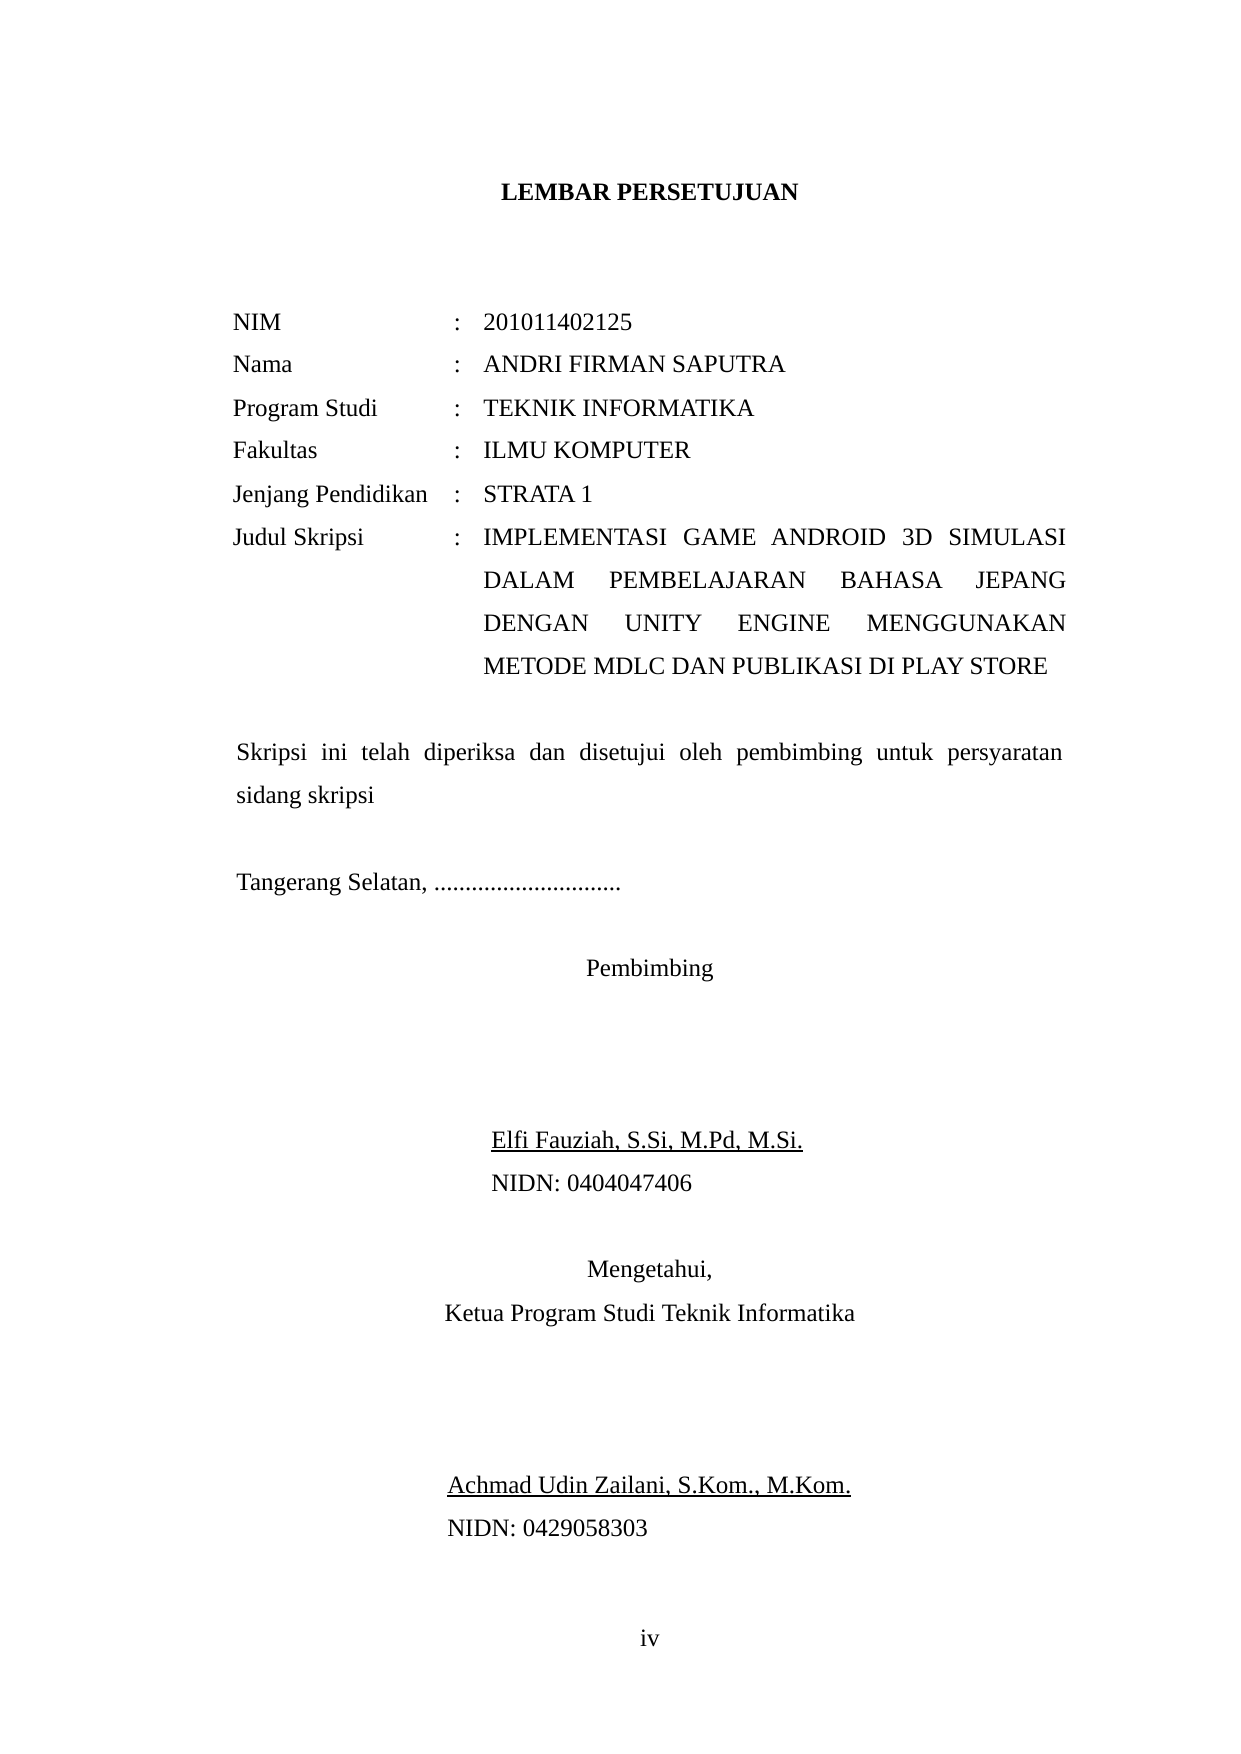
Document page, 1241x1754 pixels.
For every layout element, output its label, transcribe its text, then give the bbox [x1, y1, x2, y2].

table_header Achmad Udin Zailani, S.Kom., M.Kom. [436, 1470, 863, 1513]
table_header : [443, 307, 472, 349]
table_cell Jenjang Pendidikan [221, 479, 442, 522]
table_cell IMPLEMENTASI GAME ANDROID 3D SIMULASI DALAM PEMBELAJARAN BAHASA JEPANG DENGAN UNITY ENGINE MENGGUNAKAN METODE MDLC DAN PUBLIKASI DI PLAY STORE [472, 522, 1078, 694]
table_cell ANDRI FIRMAN SAPUTRA [472, 350, 1078, 393]
table_cell NIDN: 0429058303 [436, 1513, 863, 1556]
table_cell Fakultas [221, 436, 442, 479]
table_cell : [443, 350, 472, 393]
table_header NIM [221, 307, 442, 349]
table_cell ILMU KOMPUTER [472, 436, 1078, 479]
table_cell Nama [221, 350, 442, 393]
table_cell TEKNIK INFORMATIKA [472, 393, 1078, 436]
table_cell : [443, 436, 472, 479]
text Tangerang Selatan, .............................. [236, 867, 1063, 895]
table_cell STRATA 1 [472, 479, 1078, 522]
table_header Elfi Fauziah, S.Si, M.Pd, M.Si. [480, 1125, 819, 1168]
text Mengetahui, Ketua Program Studi Teknik Informatika [236, 1254, 1063, 1326]
table_cell : [443, 479, 472, 522]
subtitle LEMBAR PERSETUJUAN [236, 177, 1063, 206]
text Skripsi ini telah diperiksa dan disetujui oleh pembimbing untuk persyaratan sidang skripsi [236, 737, 1063, 809]
table_cell : [443, 393, 472, 436]
text Pembimbing [236, 953, 1063, 982]
table_header 201011402125 [472, 307, 1078, 349]
table_cell Program Studi [221, 393, 442, 436]
table_cell NIDN: 0404047406 [480, 1168, 819, 1211]
table_cell Judul Skripsi [221, 522, 442, 694]
table_cell : [443, 522, 472, 694]
